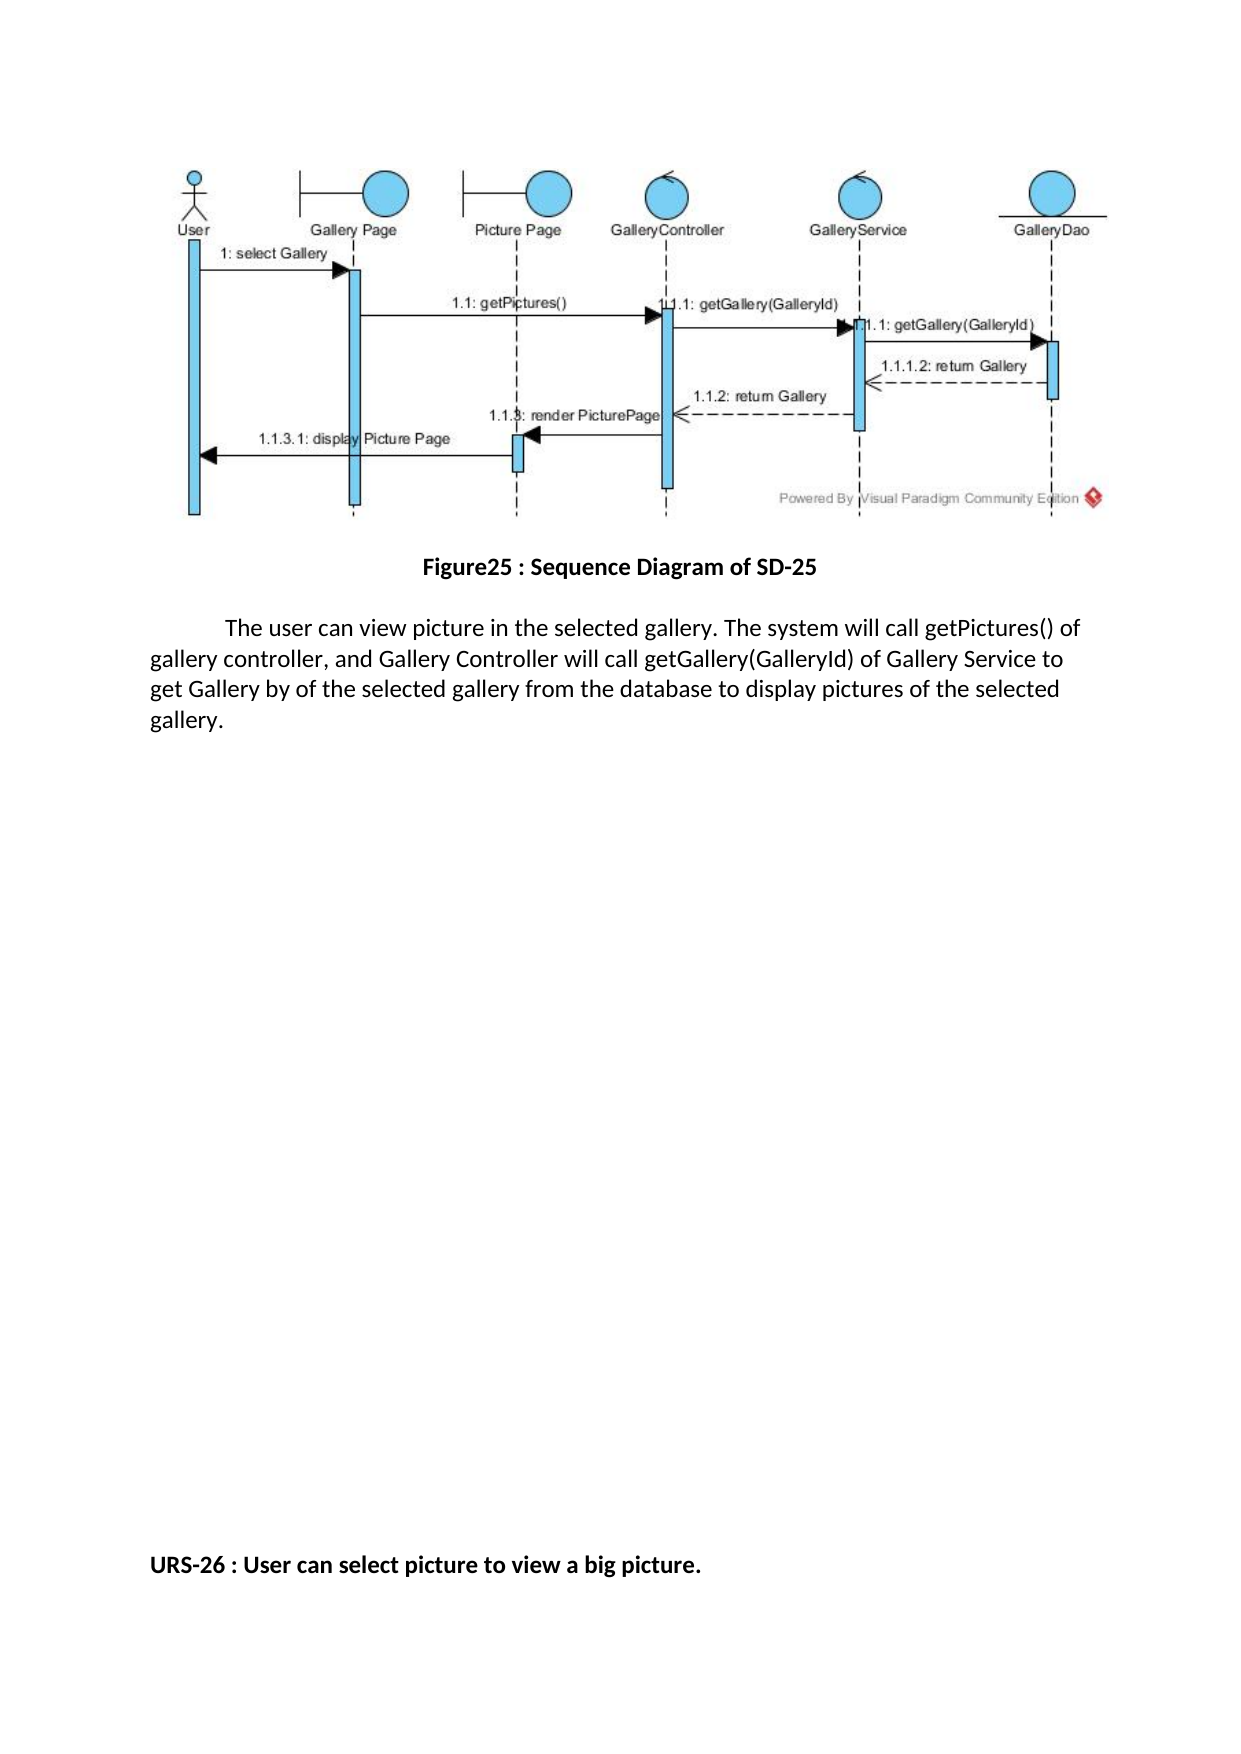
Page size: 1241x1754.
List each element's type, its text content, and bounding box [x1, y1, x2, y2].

picture [150, 168, 1109, 521]
text URS-26 : User can select picture to view a big picture. [150, 1549, 1090, 1579]
text Figure25 : Sequence Diagram of SD-25 [150, 551, 1090, 582]
text The user can view picture in the selected gallery. The system will call getPictures() of gallery controller, and Gallery Controller will call getGallery(GalleryId) of Gallery Service to get Gallery by of the selected gallery from the database to display pictures of the selected gallery. [150, 612, 1090, 734]
